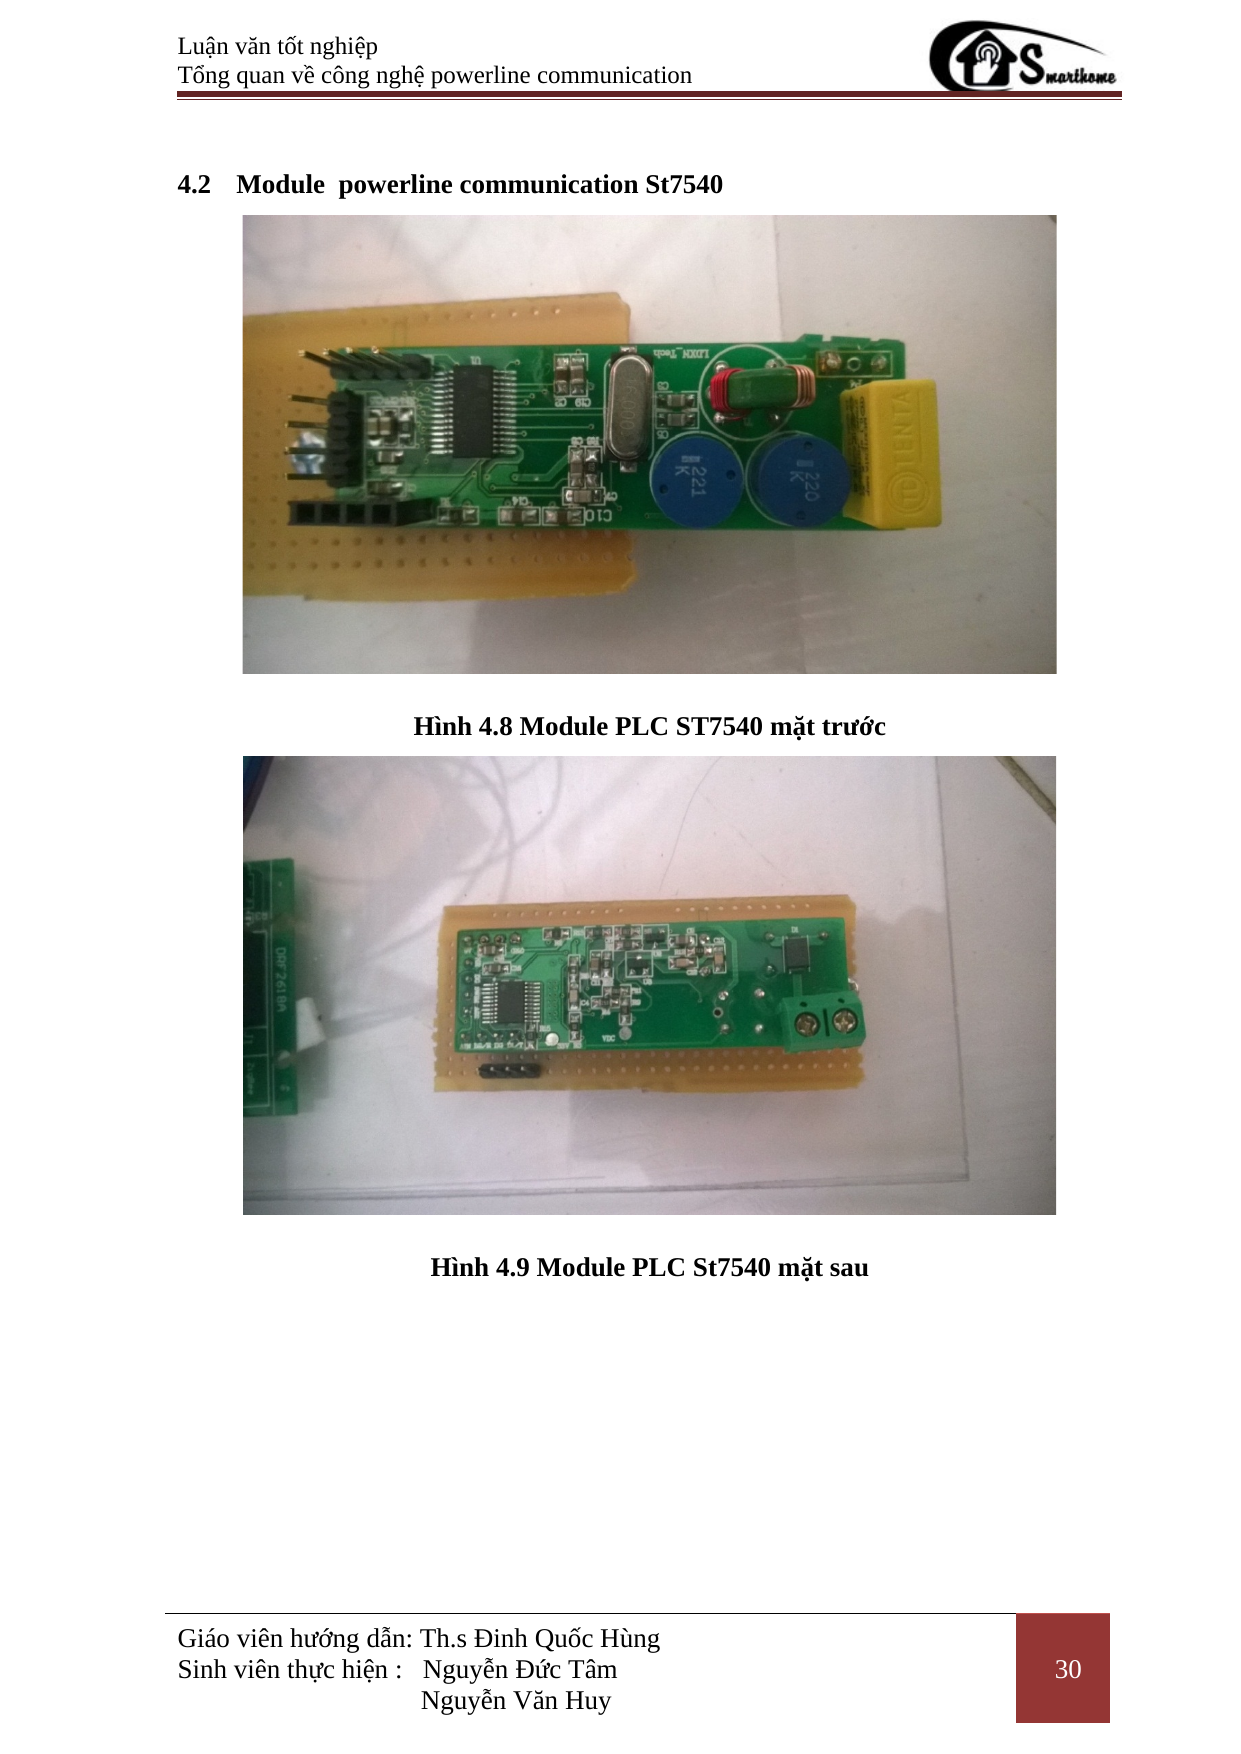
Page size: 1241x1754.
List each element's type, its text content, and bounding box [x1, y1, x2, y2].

text Hình 4.9 Module PLC St7540 mặt sau [177, 1251, 1122, 1282]
picture [243, 756, 1057, 1215]
subtitle 4.2 Module powerline communication St7540 [177, 168, 1122, 200]
text Hình 4.8 Module PLC ST7540 mặt trước [177, 710, 1122, 741]
picture [242, 215, 1057, 674]
picture [919, 18, 1125, 99]
